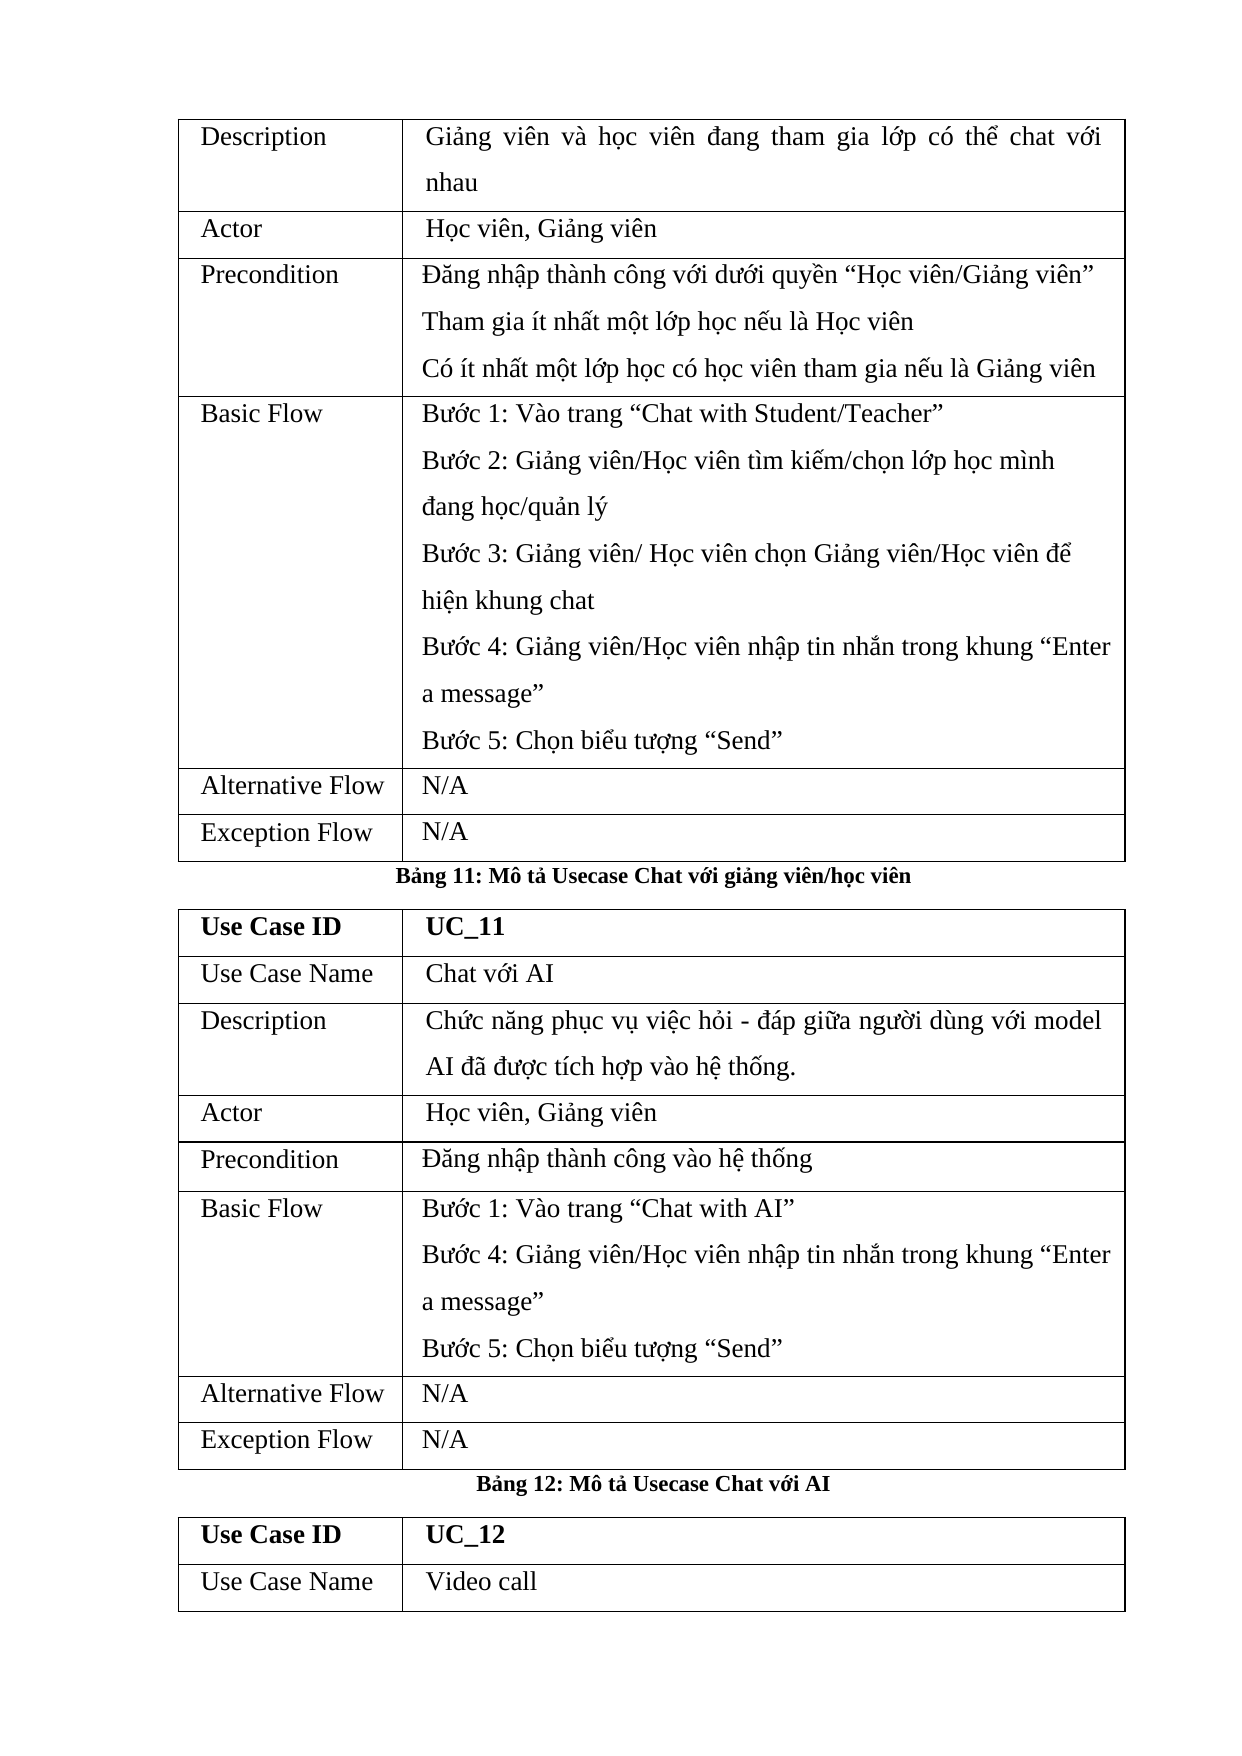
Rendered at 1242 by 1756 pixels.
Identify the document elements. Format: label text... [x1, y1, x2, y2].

table_cell Actor [179, 212, 402, 257]
table_cell Exception Flow [179, 815, 402, 861]
table_cell Đăng nhập thành công vào hệ thống [403, 1143, 1124, 1191]
table_cell Alternative Flow [179, 769, 402, 814]
table_cell N/A [403, 1423, 1124, 1469]
table_cell Học viên, Giảng viên [403, 1096, 1124, 1141]
table_cell Bước 1: Vào trang “Chat with Student/Teacher” Bước 2: Giảng viên/Học viên tìm kiếm/chọn lớp học mình đang học/quản lý Bước 3: Giảng viên/ Học viên chọn Giảng viên/Học viên để hiện khung chat Bước 4: Giảng viên/Học viên nhập tin nhắn trong khung “Enter a message” Bước 5: Chọn biểu tượng “Send” [403, 397, 1124, 768]
table_cell Đăng nhập thành công với dưới quyền “Học viên/Giảng viên” Tham gia ít nhất một lớp học nếu là Học viên Có ít nhất một lớp học có học viên tham gia nếu là Giảng viên [403, 259, 1124, 396]
table_cell Actor [179, 1096, 402, 1141]
table_header UC_12 [403, 1518, 1124, 1564]
table_cell Bước 1: Vào trang “Chat with AI” Bước 4: Giảng viên/Học viên nhập tin nhắn trong khung “Enter a message” Bước 5: Chọn biểu tượng “Send” [403, 1192, 1124, 1376]
table_cell Video call [403, 1565, 1124, 1611]
table_cell Chức năng phục vụ việc hỏi - đáp giữa người dùng với model AI đã được tích hợp vào hệ thống. [403, 1004, 1124, 1095]
table_cell Giảng viên và học viên đang tham gia lớp có thể chat với nhau [403, 120, 1124, 211]
table_cell Chat với AI [403, 957, 1124, 1003]
text Bảng 12: Mô tả Usecase Chat với AI [184, 1470, 1123, 1496]
table_cell N/A [403, 815, 1124, 861]
table_header UC_11 [403, 910, 1124, 956]
table_header Use Case ID [179, 910, 402, 956]
table_cell N/A [403, 1377, 1124, 1422]
table_cell Basic Flow [179, 397, 402, 768]
table_cell Basic Flow [179, 1192, 402, 1376]
table_cell Học viên, Giảng viên [403, 212, 1124, 257]
table_cell N/A [403, 769, 1124, 814]
table_cell Use Case Name [179, 957, 402, 1003]
table_cell Description [179, 120, 402, 211]
table_cell Precondition [179, 1143, 402, 1191]
table_cell Use Case Name [179, 1565, 402, 1611]
text Bảng 11: Mô tả Usecase Chat với giảng viên/học viên [184, 862, 1123, 888]
table_cell Exception Flow [179, 1423, 402, 1469]
table_cell Precondition [179, 259, 402, 396]
table_header Use Case ID [179, 1518, 402, 1564]
table_cell Description [179, 1004, 402, 1095]
table_cell Alternative Flow [179, 1377, 402, 1422]
